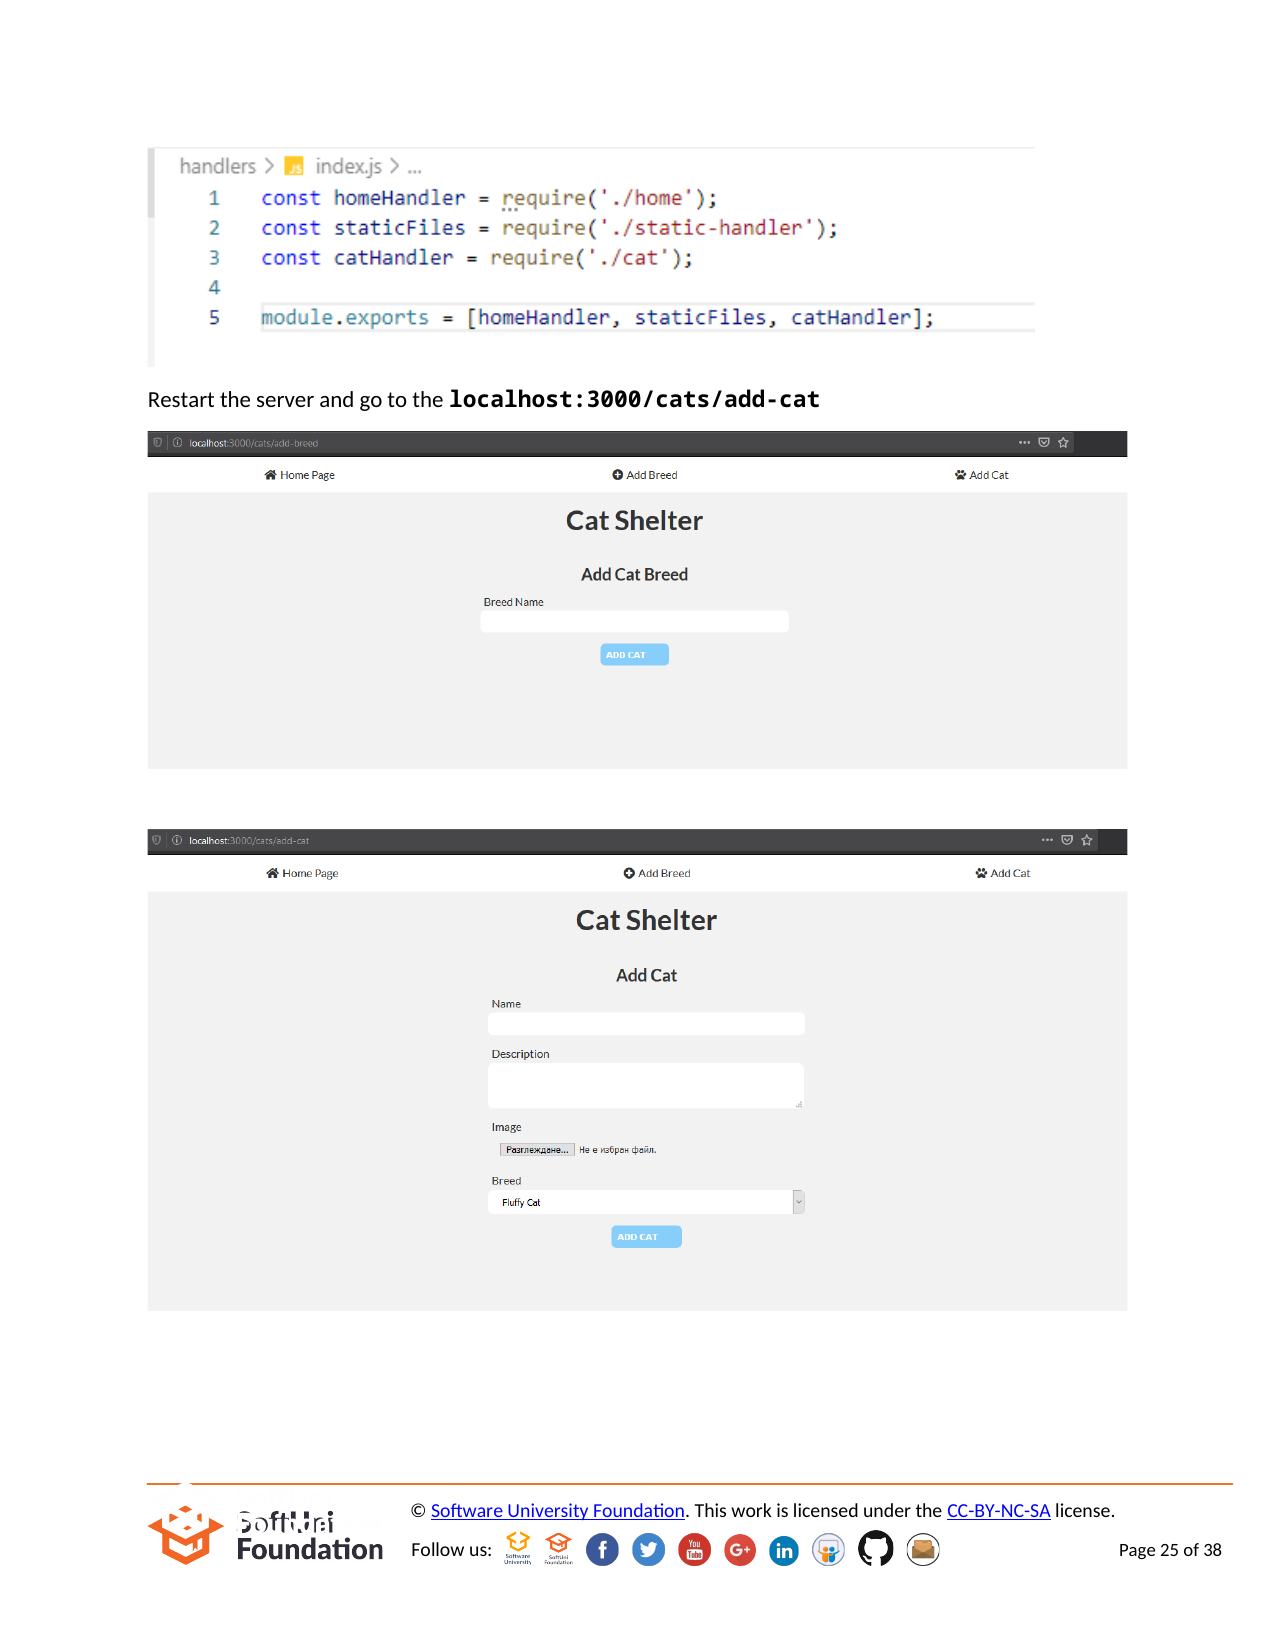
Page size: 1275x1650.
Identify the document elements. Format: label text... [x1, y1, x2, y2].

picture [769, 1557, 778, 1566]
picture [147, 431, 1128, 769]
picture [147, 829, 1128, 1311]
picture [812, 1533, 845, 1566]
picture [858, 1530, 894, 1566]
picture [906, 1533, 940, 1566]
picture [678, 1533, 711, 1566]
picture [790, 1536, 799, 1545]
picture [147, 147, 1035, 367]
picture [632, 1533, 665, 1566]
picture [504, 1531, 532, 1566]
picture [790, 1557, 799, 1566]
picture [769, 1536, 778, 1545]
picture [544, 1533, 573, 1566]
text Restart the server and go to the localhost:3000/cats/add-cat [148, 383, 1127, 414]
picture [783, 1548, 792, 1557]
picture [147, 1481, 383, 1565]
picture [586, 1533, 619, 1566]
picture [724, 1534, 756, 1566]
